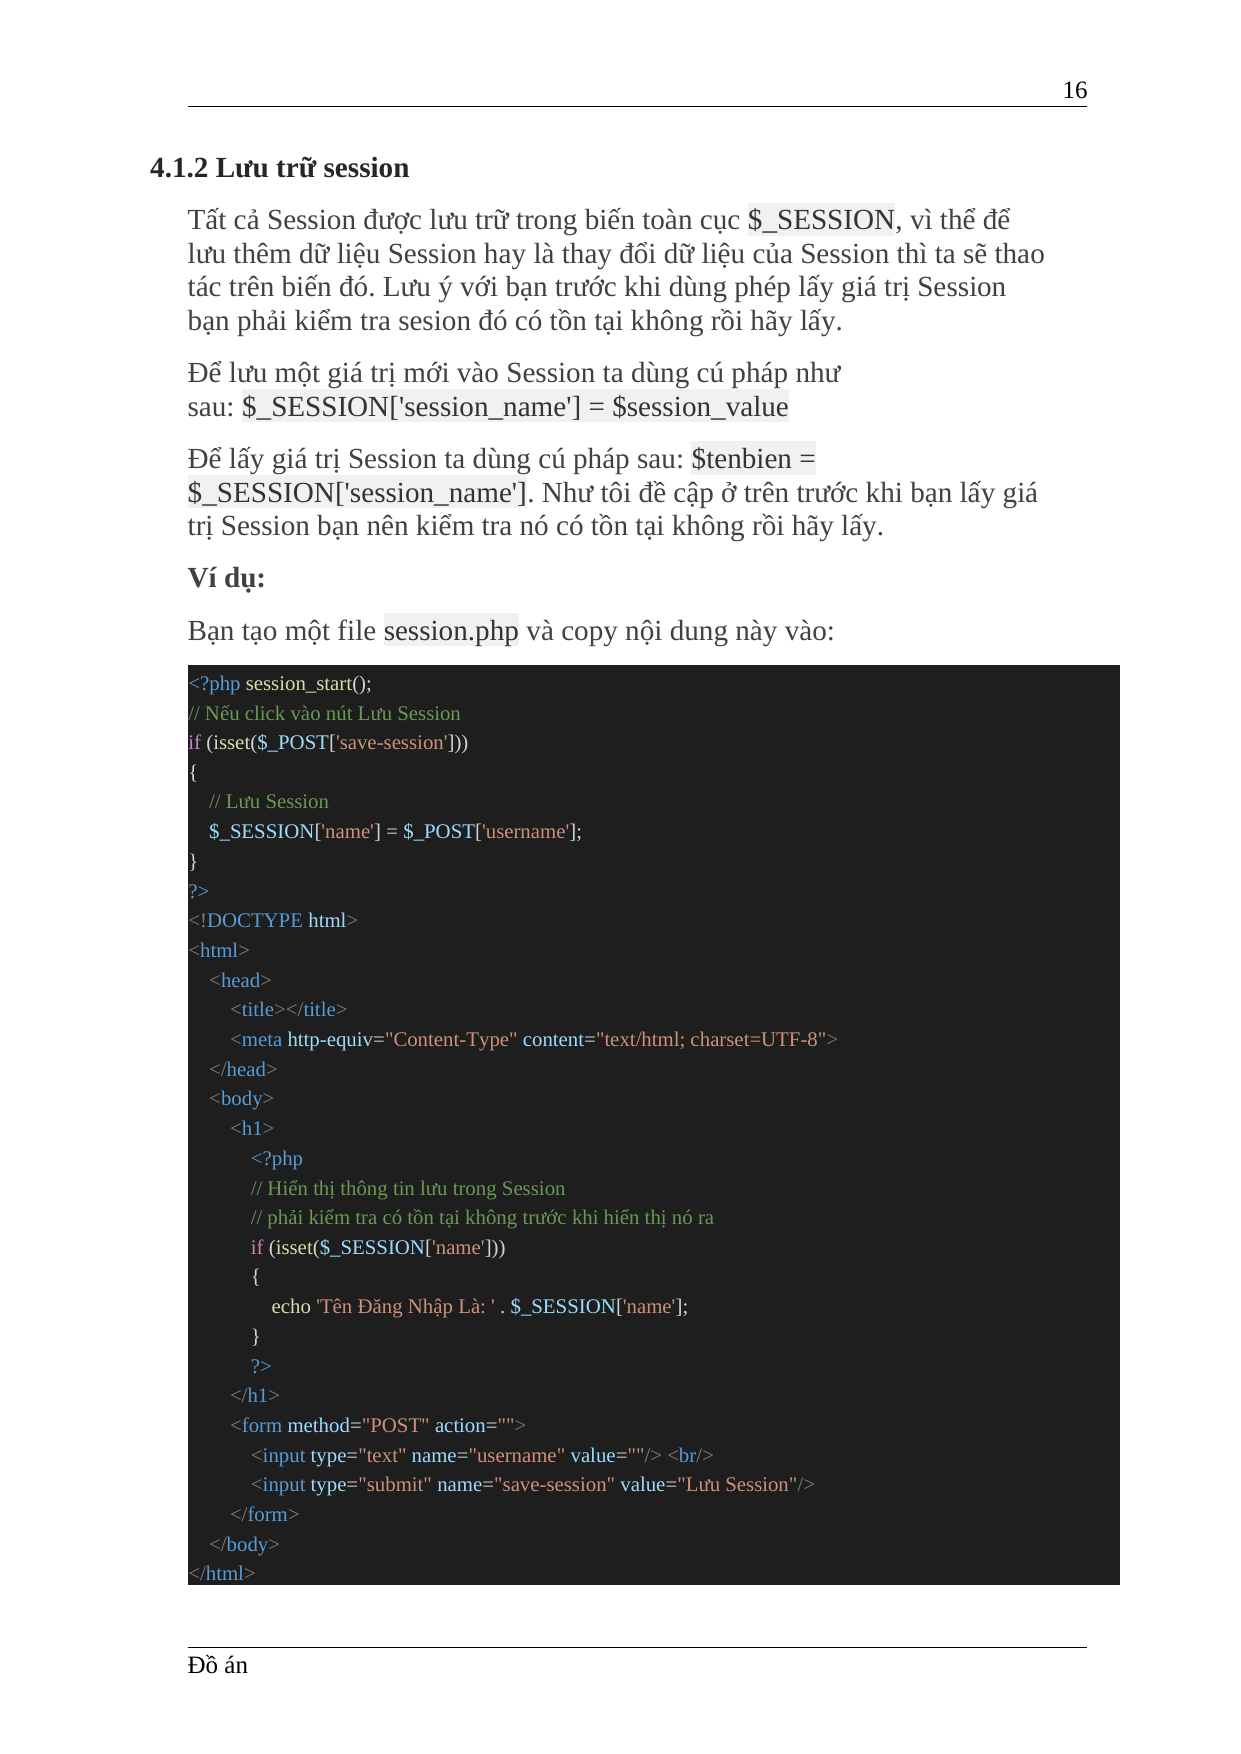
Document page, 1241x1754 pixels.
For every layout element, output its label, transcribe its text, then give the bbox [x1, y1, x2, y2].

text Để lấy giá trị Session ta dùng cú pháp sau: $tenbien = $_SESSION['session_name']. Như tôi đề cập ở trên trước khi bạn lấy giá trị Session bạn nên kiểm tra nó có tồn tại không rồi hãy lấy. [187, 441, 1053, 542]
text Ví dụ: [187, 561, 1053, 594]
text Bạn tạo một file session.php và copy nội dung này vào: [187, 613, 384, 646]
text Để lưu một giá trị mới vào Session ta dùng cú pháp như sau: $_SESSION['session_name'] = $session_value [187, 355, 1053, 422]
text Tất cả Session được lưu trữ trong biến toàn cục $_SESSION, vì thể để lưu thêm dữ liệu Session hay là thay đổi dữ liệu của Session thì ta sẽ thao tác trên biến đó. Lưu ý với bạn trước khi dùng phép lấy giá trị Session bạn phải kiểm tra sesion đó có tồn tại không rồi hãy lấy. [187, 202, 1053, 337]
subtitle 4.1.2 Lưu trữ session [150, 150, 1053, 183]
text Bạn tạo một file session.php và copy nội dung này vào: [519, 613, 1053, 646]
